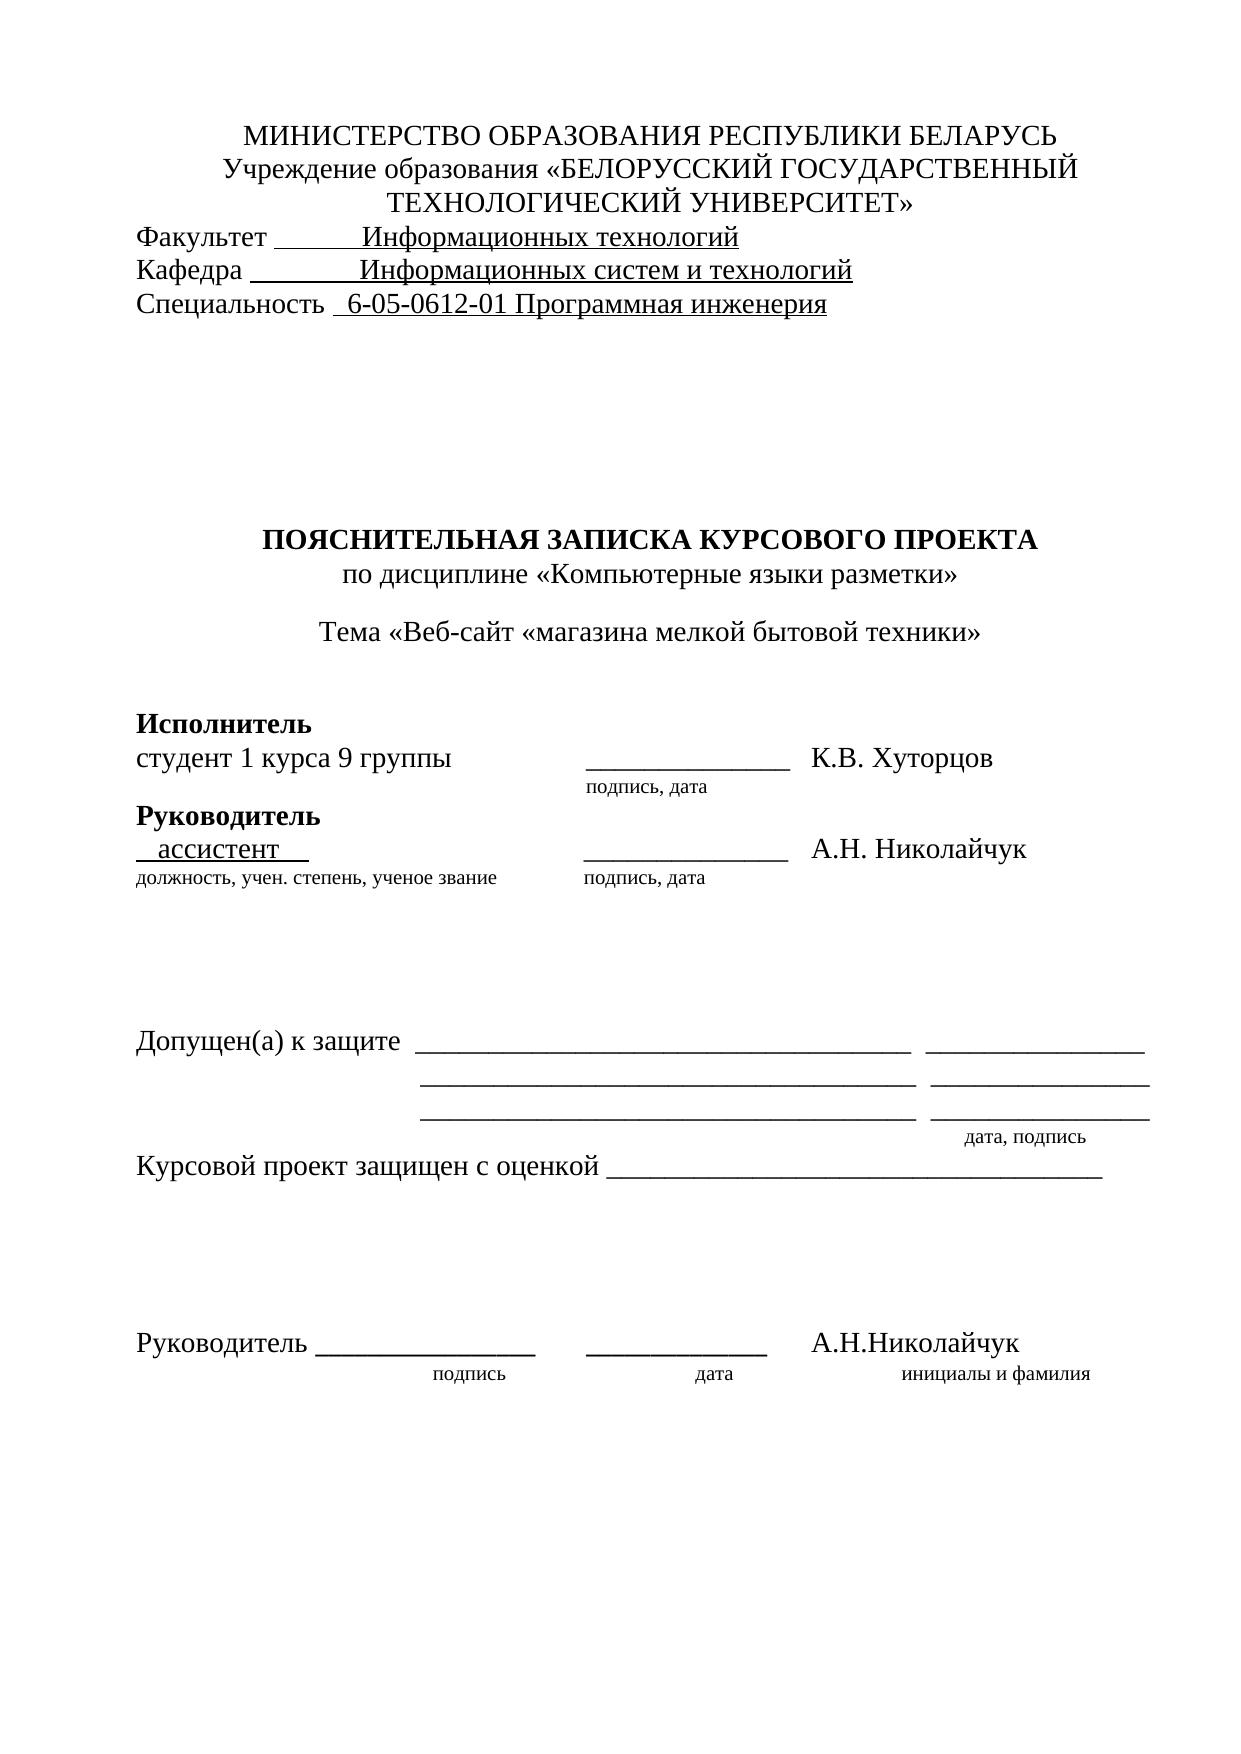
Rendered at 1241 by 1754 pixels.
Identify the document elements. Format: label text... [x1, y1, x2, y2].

text Руководитель _________________ ______________ А.Н.Николайчук [136, 1321, 1164, 1361]
text Исполнитель [136, 707, 1164, 740]
text МИНИСТЕРСТВО ОБРАЗОВАНИЯ РЕСПУБЛИКИ БЕЛАРУСЬ [136, 118, 1164, 152]
text должность, учен. степень, ученое звание подпись, дата [136, 865, 1164, 889]
text Специальность 6-05-0612-01 Программная инженерия [136, 286, 1164, 319]
text ПОЯСНИТЕЛЬНАЯ ЗАПИСКА КУРСОВОГО ПРОЕКТА [136, 522, 1164, 556]
text Допущен(а) к защите __________________________________ _______________ [136, 1023, 1164, 1057]
text подпись, дата [511, 774, 1164, 798]
text Курсовой проект защищен с оценкой __________________________________ [136, 1148, 1164, 1209]
text Факультет Информационных технологий [136, 219, 1164, 252]
text __________________________________ _______________ [136, 1057, 1164, 1090]
text Учреждение образования «БЕЛОРУССКИЙ ГОСУДАРСТВЕННЫЙ [136, 152, 1164, 185]
text дата, подпись [136, 1124, 1164, 1148]
text Кафедра Информационных систем и технологий [136, 252, 1164, 286]
text Тема «Веб-сайт «магазина мелкой бытовой техники» [136, 614, 1164, 648]
text ТЕХНОЛОГИЧЕСКИЙ УНИВЕРСИТЕТ» [136, 185, 1164, 219]
text подпись дата инициалы и фамилия [136, 1361, 1164, 1385]
text по дисциплине «Компьютерные языки разметки» [136, 556, 1164, 589]
text студент 1 курса 9 группы ______________ К.В. Хуторцов [136, 740, 1164, 774]
text __________________________________ _______________ [136, 1090, 1164, 1124]
text Руководитель [136, 798, 1164, 831]
text ассистент ______________ А.Н. Николайчук [136, 831, 1164, 865]
